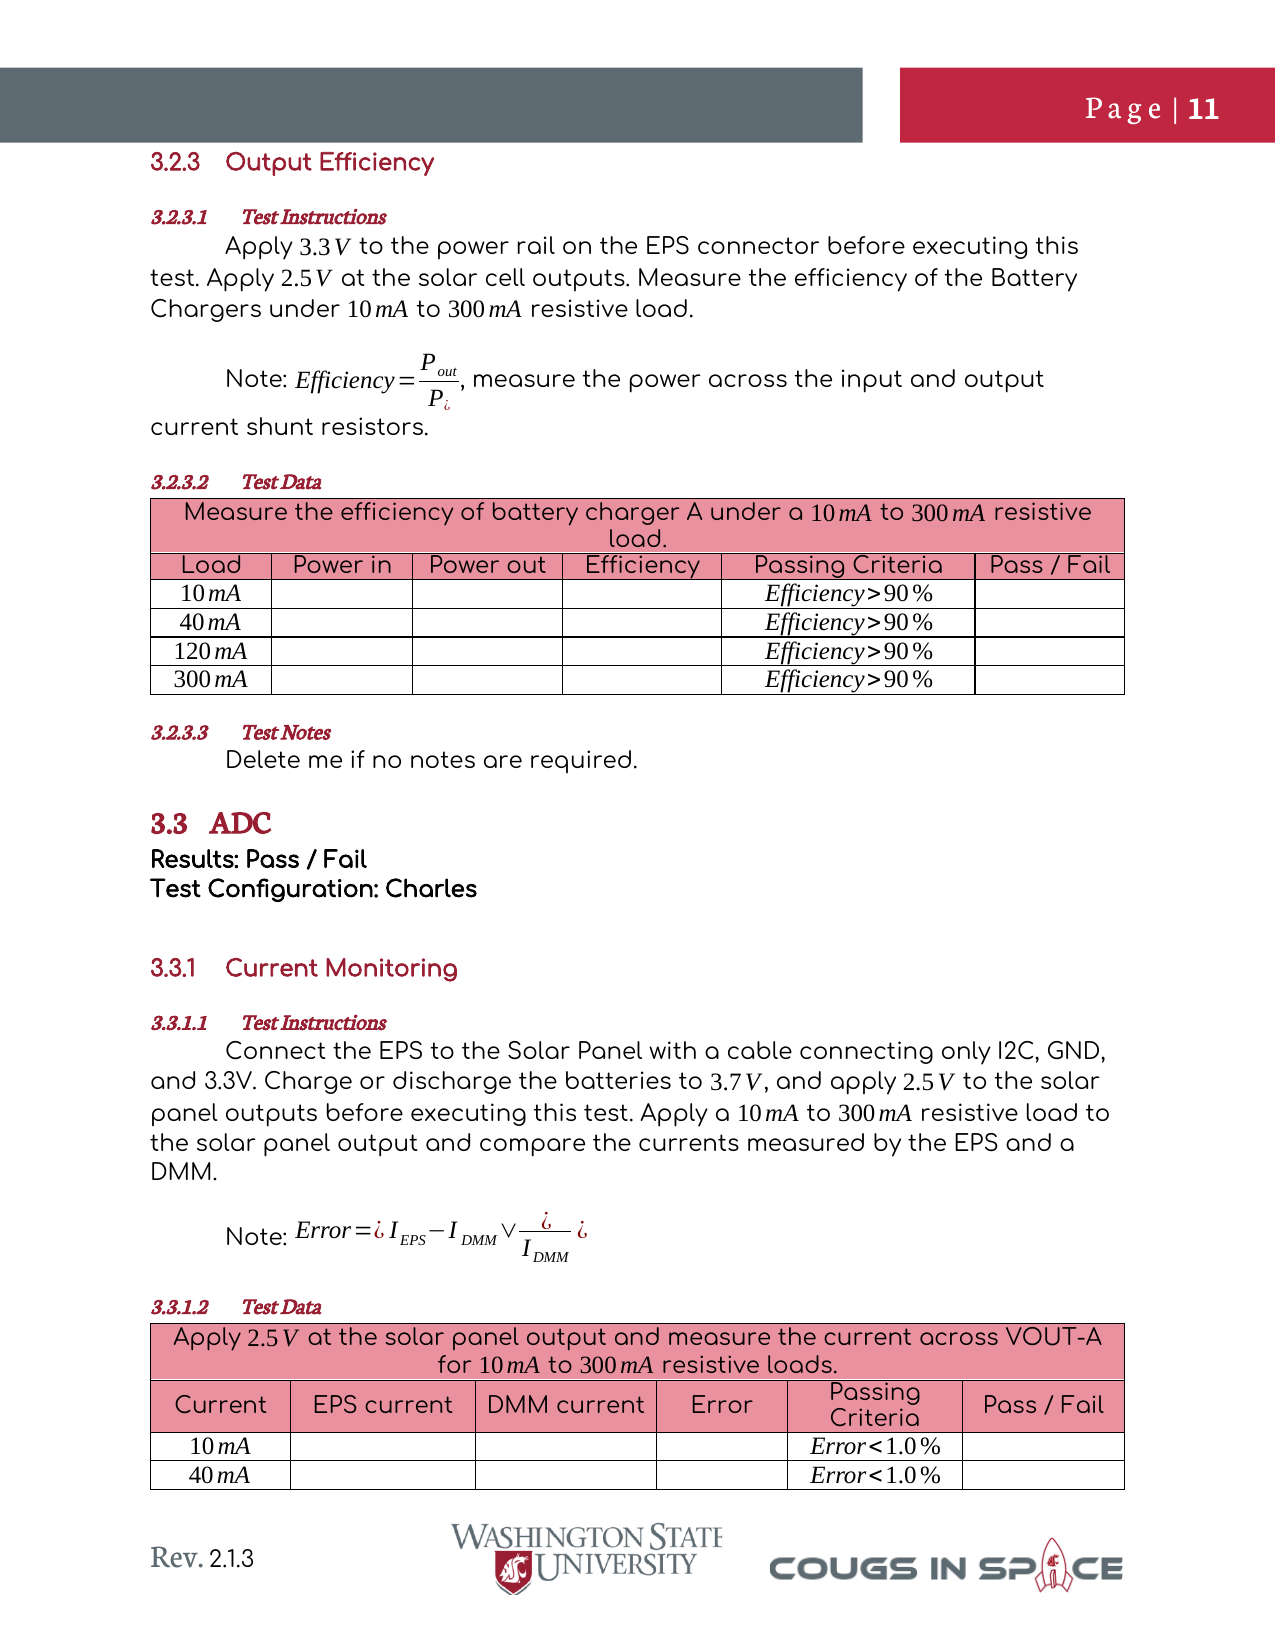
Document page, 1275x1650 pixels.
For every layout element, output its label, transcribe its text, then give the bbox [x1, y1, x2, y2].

table_cell [976, 666, 1124, 694]
table_cell [963, 1433, 1124, 1460]
table_header Measure the efficiency of battery charger A under a to resistive load. [151, 499, 1124, 552]
table_cell [272, 609, 412, 636]
text Connect the EPS to the Solar Panel with a cable connecting only I2C, GND, and 3.3V. Charge or discharge the batteries to , and apply to the solar panel outputs before executing this test. Apply a to resistive load to the solar panel output and compare the currents measured by the EPS and a DMM. [150, 1039, 1125, 1186]
subtitle Output Efficiency [150, 150, 1125, 176]
table_header Apply at the solar panel output and measure the current across VOUT-A for to resistive loads. [151, 1324, 1124, 1379]
table_cell [413, 666, 562, 694]
table_cell Current [151, 1381, 290, 1432]
table_cell Pass / Fail [963, 1381, 1124, 1432]
subtitle Test Data [150, 465, 1125, 494]
table_cell [151, 638, 271, 665]
subtitle Test Notes [150, 716, 1125, 744]
table_cell DMM current [476, 1381, 656, 1432]
table_cell [413, 609, 562, 636]
picture [450, 1522, 723, 1595]
table_cell [272, 580, 412, 608]
text Test Configuration: Charles [150, 877, 1125, 902]
table_cell Error [657, 1381, 787, 1432]
table_cell [722, 666, 974, 694]
text Results: Pass / Fail [150, 847, 1125, 873]
table_cell [151, 666, 271, 694]
table_cell [722, 609, 974, 636]
subtitle ADC [150, 799, 1125, 841]
table_cell [722, 580, 974, 608]
table_cell [476, 1433, 656, 1460]
table_cell Power out [413, 554, 562, 579]
table_cell Load [151, 554, 271, 579]
table_cell [976, 638, 1124, 665]
text Note: , measure the power across the input and output current shunt resistors. [150, 348, 1125, 441]
table_cell [291, 1433, 475, 1460]
table_cell [413, 580, 562, 608]
subtitle Test Data [150, 1290, 1125, 1319]
table_cell [151, 580, 271, 608]
table_cell Pass / Fail [976, 554, 1124, 579]
table_cell [476, 1461, 656, 1489]
table_cell EPS current [291, 1381, 475, 1432]
table_cell [563, 666, 721, 694]
table_cell [272, 666, 412, 694]
table_cell [151, 609, 271, 636]
table_cell Efficiency [563, 554, 721, 579]
text Apply to the power rail on the EPS connector before executing this test. Apply at the solar cell outputs. Measure the efficiency of the Battery Chargers under to resistive load. [150, 233, 1125, 324]
subtitle Test Instructions [150, 1006, 1125, 1035]
table_cell [657, 1433, 787, 1460]
picture [769, 1537, 1123, 1594]
subtitle Current Monitoring [150, 956, 1125, 981]
table_cell [963, 1461, 1124, 1489]
table_cell [976, 609, 1124, 636]
table_cell Power in [272, 554, 412, 579]
table_cell [563, 580, 721, 608]
table_cell [151, 1461, 290, 1489]
text Delete me if no notes are required. [150, 749, 1125, 774]
table_cell [788, 1433, 962, 1460]
subtitle Test Instructions [150, 200, 1125, 229]
table_cell [788, 1461, 962, 1489]
text Note: [150, 1211, 1125, 1266]
table_cell [272, 638, 412, 665]
table_cell [657, 1461, 787, 1489]
table_cell [563, 609, 721, 636]
table_cell [976, 580, 1124, 608]
table_cell [151, 1433, 290, 1460]
table_cell [291, 1461, 475, 1489]
table_cell [722, 638, 974, 665]
table_cell Passing Criteria [722, 554, 974, 579]
table_cell Passing Criteria [788, 1381, 962, 1432]
table_cell [563, 638, 721, 665]
table_cell [413, 638, 562, 665]
